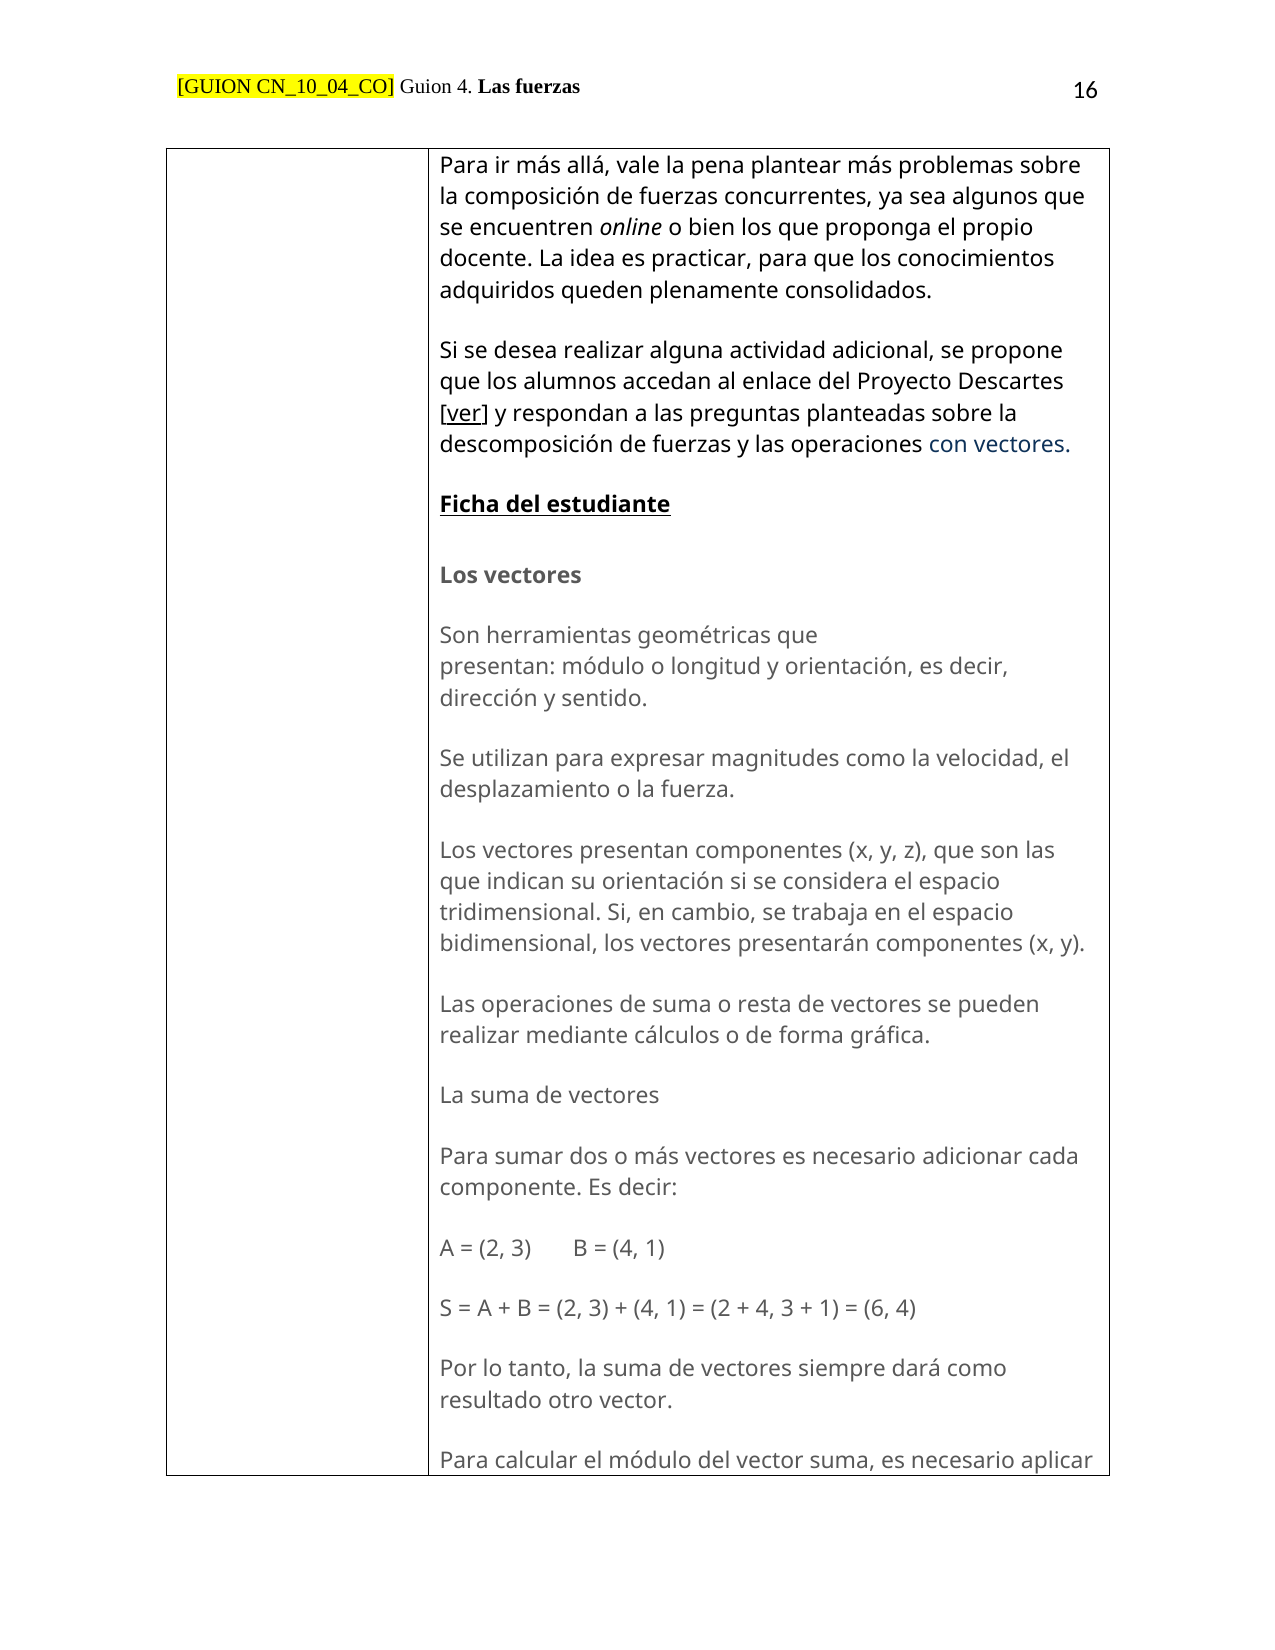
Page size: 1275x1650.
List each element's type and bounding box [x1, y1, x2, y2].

table_cell [429, 149, 1109, 1475]
table_cell [167, 149, 428, 1475]
